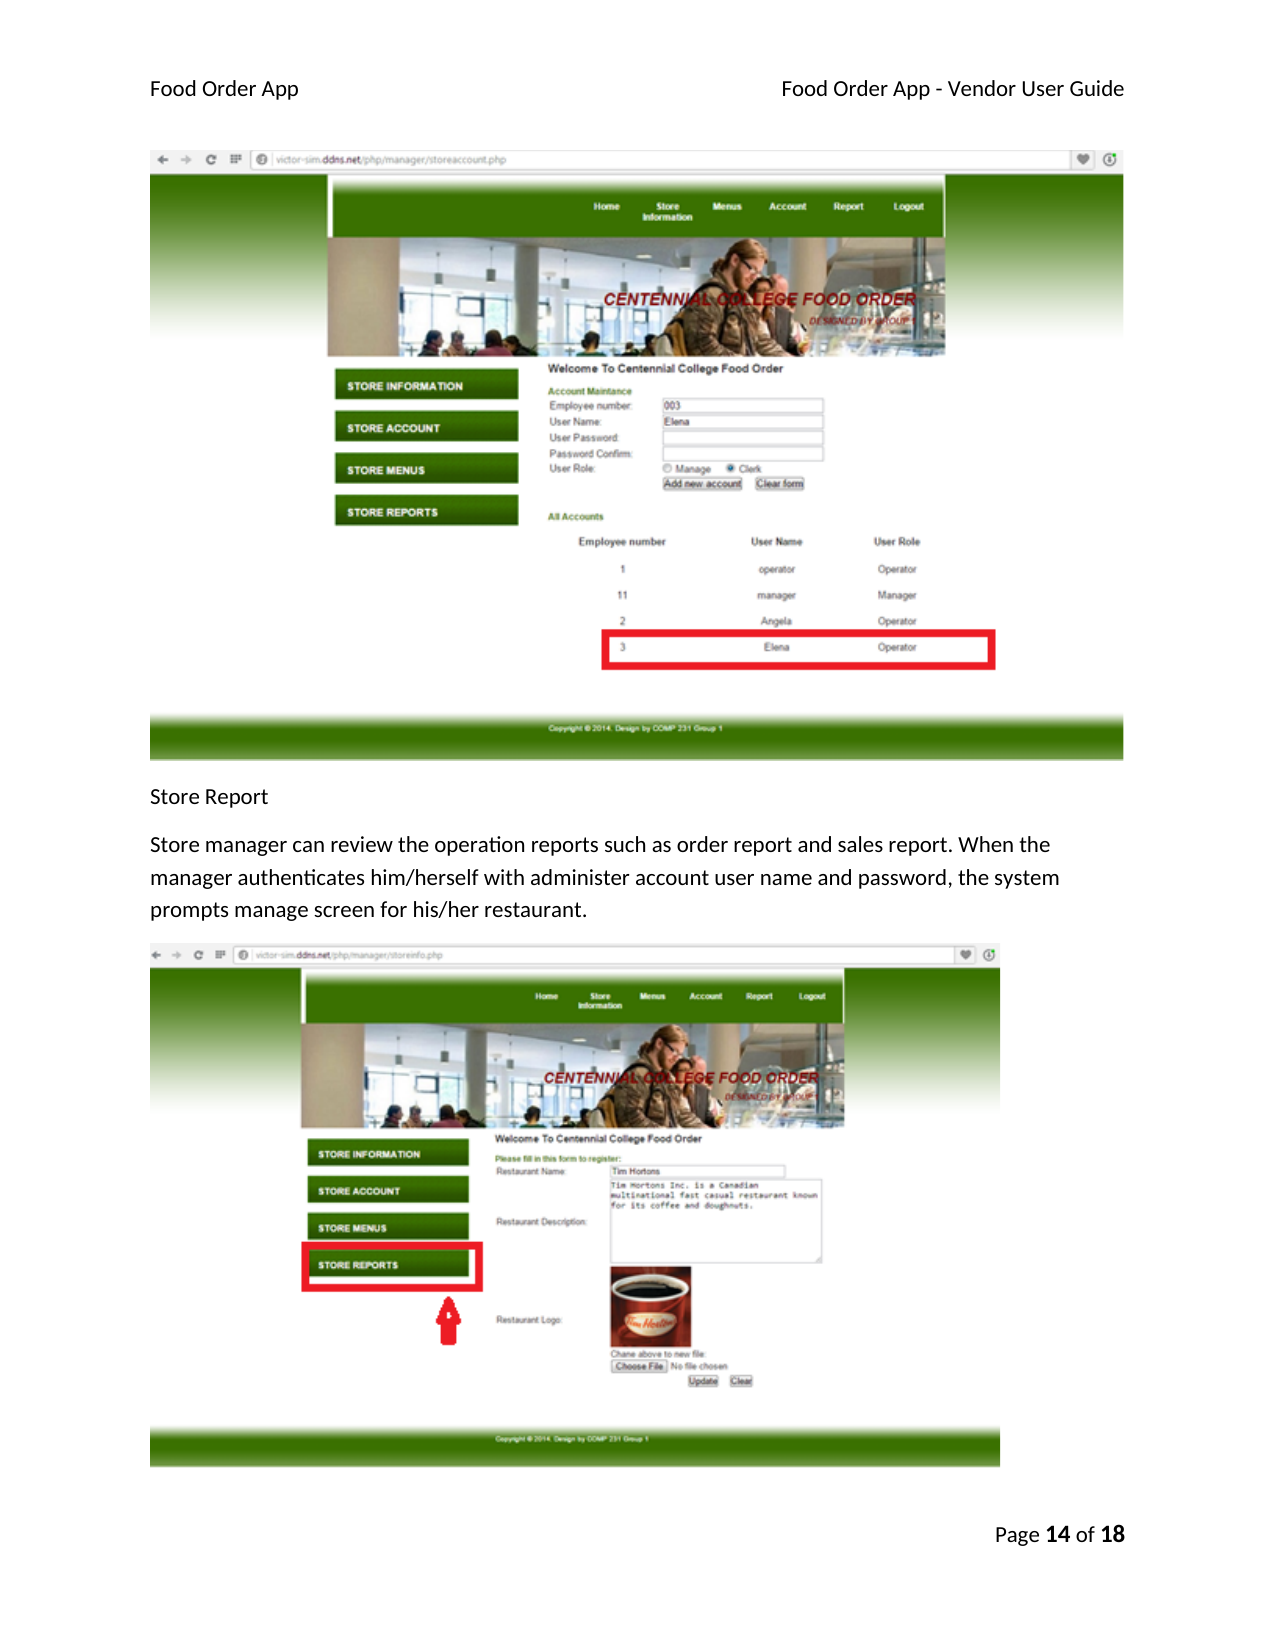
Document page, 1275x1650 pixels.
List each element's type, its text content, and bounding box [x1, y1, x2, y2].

text Store manager can review the operation reports such as order report and sales report. When the manager authenticates him/herself with administer account user name and password, the system prompts manage screen for his/her restaurant. [150, 831, 1125, 923]
picture [150, 943, 1001, 1469]
text Store Report [150, 782, 1125, 810]
picture [150, 150, 1124, 761]
